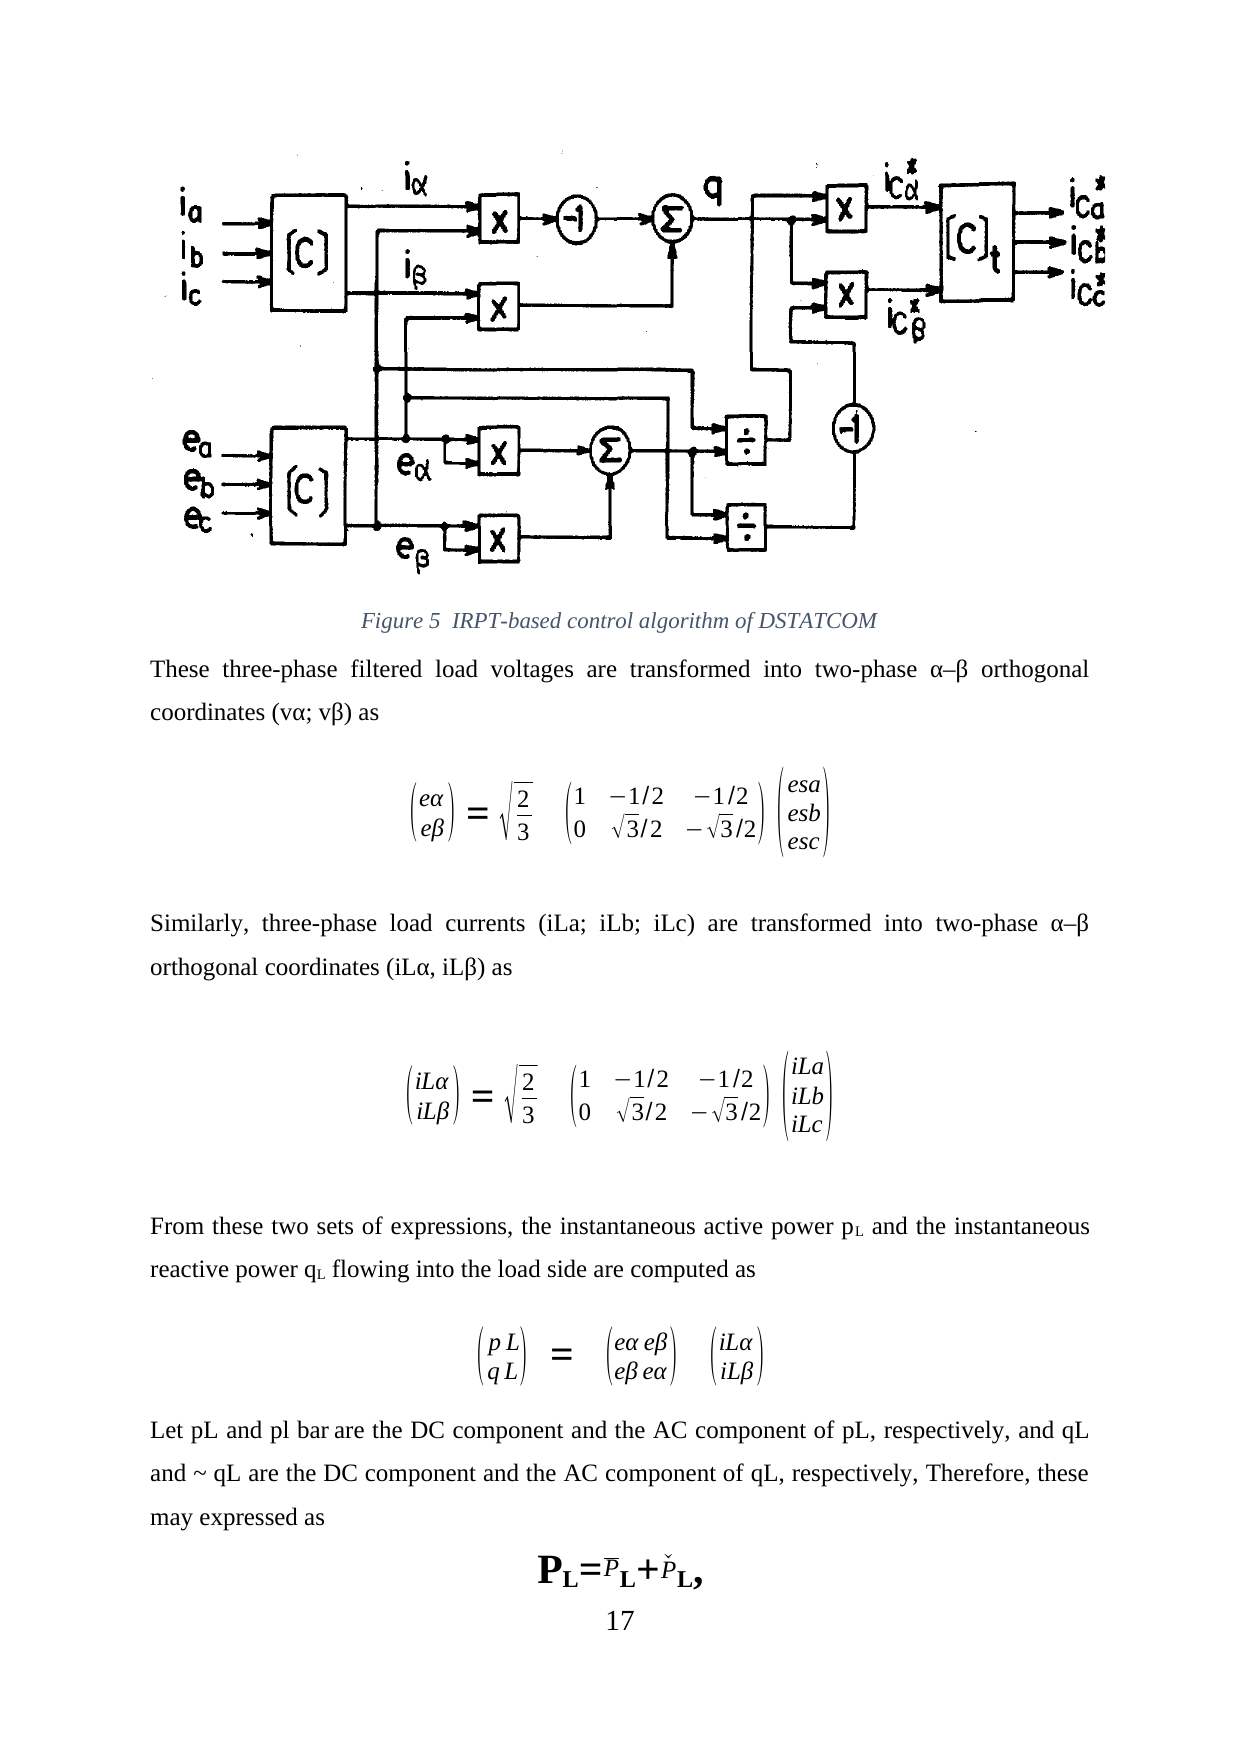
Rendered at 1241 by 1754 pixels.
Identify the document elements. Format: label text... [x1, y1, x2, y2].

text PL=L+L, [150, 1545, 1090, 1593]
text Figure 5 IRPT-based control algorithm of DSTATCOM [150, 607, 1090, 633]
text = [150, 1322, 1090, 1390]
text From these two sets of expressions, the instantaneous active power pL and the instantaneous reactive power qL flowing into the load side are computed as [150, 1211, 1090, 1283]
text These three-phase filtered load voltages are transformed into two-phase α–β orthogonal coordinates (vα; vβ) as [150, 654, 1090, 726]
text = [150, 765, 1090, 859]
text Let pL and pl bar are the DC component and the AC component of pL, respectively, and qL and ~ qL are the DC component and the AC component of qL, respectively, Therefore, these may expressed as [150, 1415, 1090, 1530]
text Similarly, three-phase load currents (iLa; iLb; iLc) are transformed into two-phase α–β orthogonal coordinates (iLα, iLβ) as [150, 908, 1090, 980]
text = [150, 1048, 1090, 1143]
